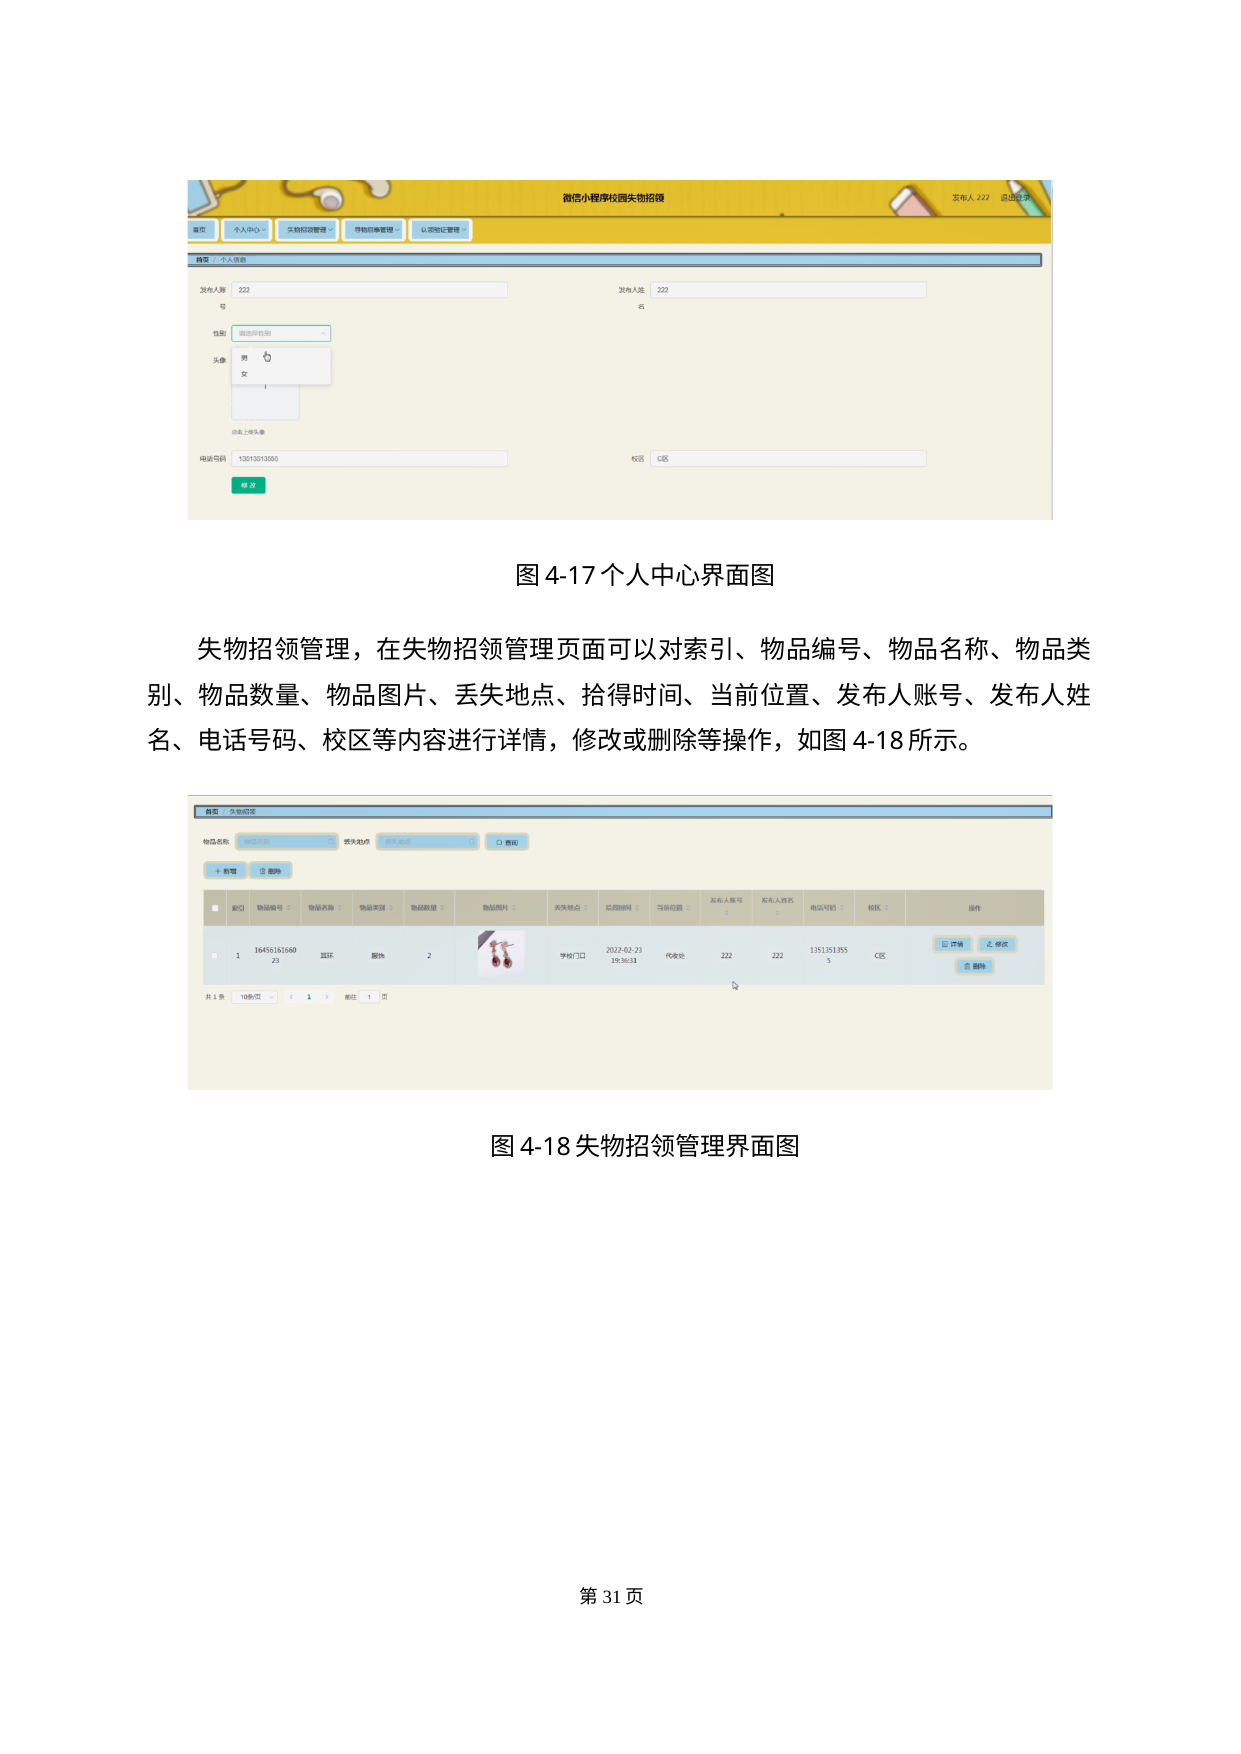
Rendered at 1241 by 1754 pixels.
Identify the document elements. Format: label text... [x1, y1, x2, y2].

picture [187, 795, 1053, 1090]
text 图4-17个人中心界面图 [148, 556, 1092, 592]
text 失物招领管理，在失物招领管理页面可以对索引、物品编号、物品名称、物品类别、物品数量、物品图片、丢失地点、拾得时间、当前位置、发布人账号、发布人姓名、电话号码、校区等内容进行详情，修改或删除等操作，如图4-18所示。 [148, 630, 1092, 757]
text 图4-18失物招领管理界面图 [148, 1126, 1092, 1163]
picture [187, 180, 1053, 520]
